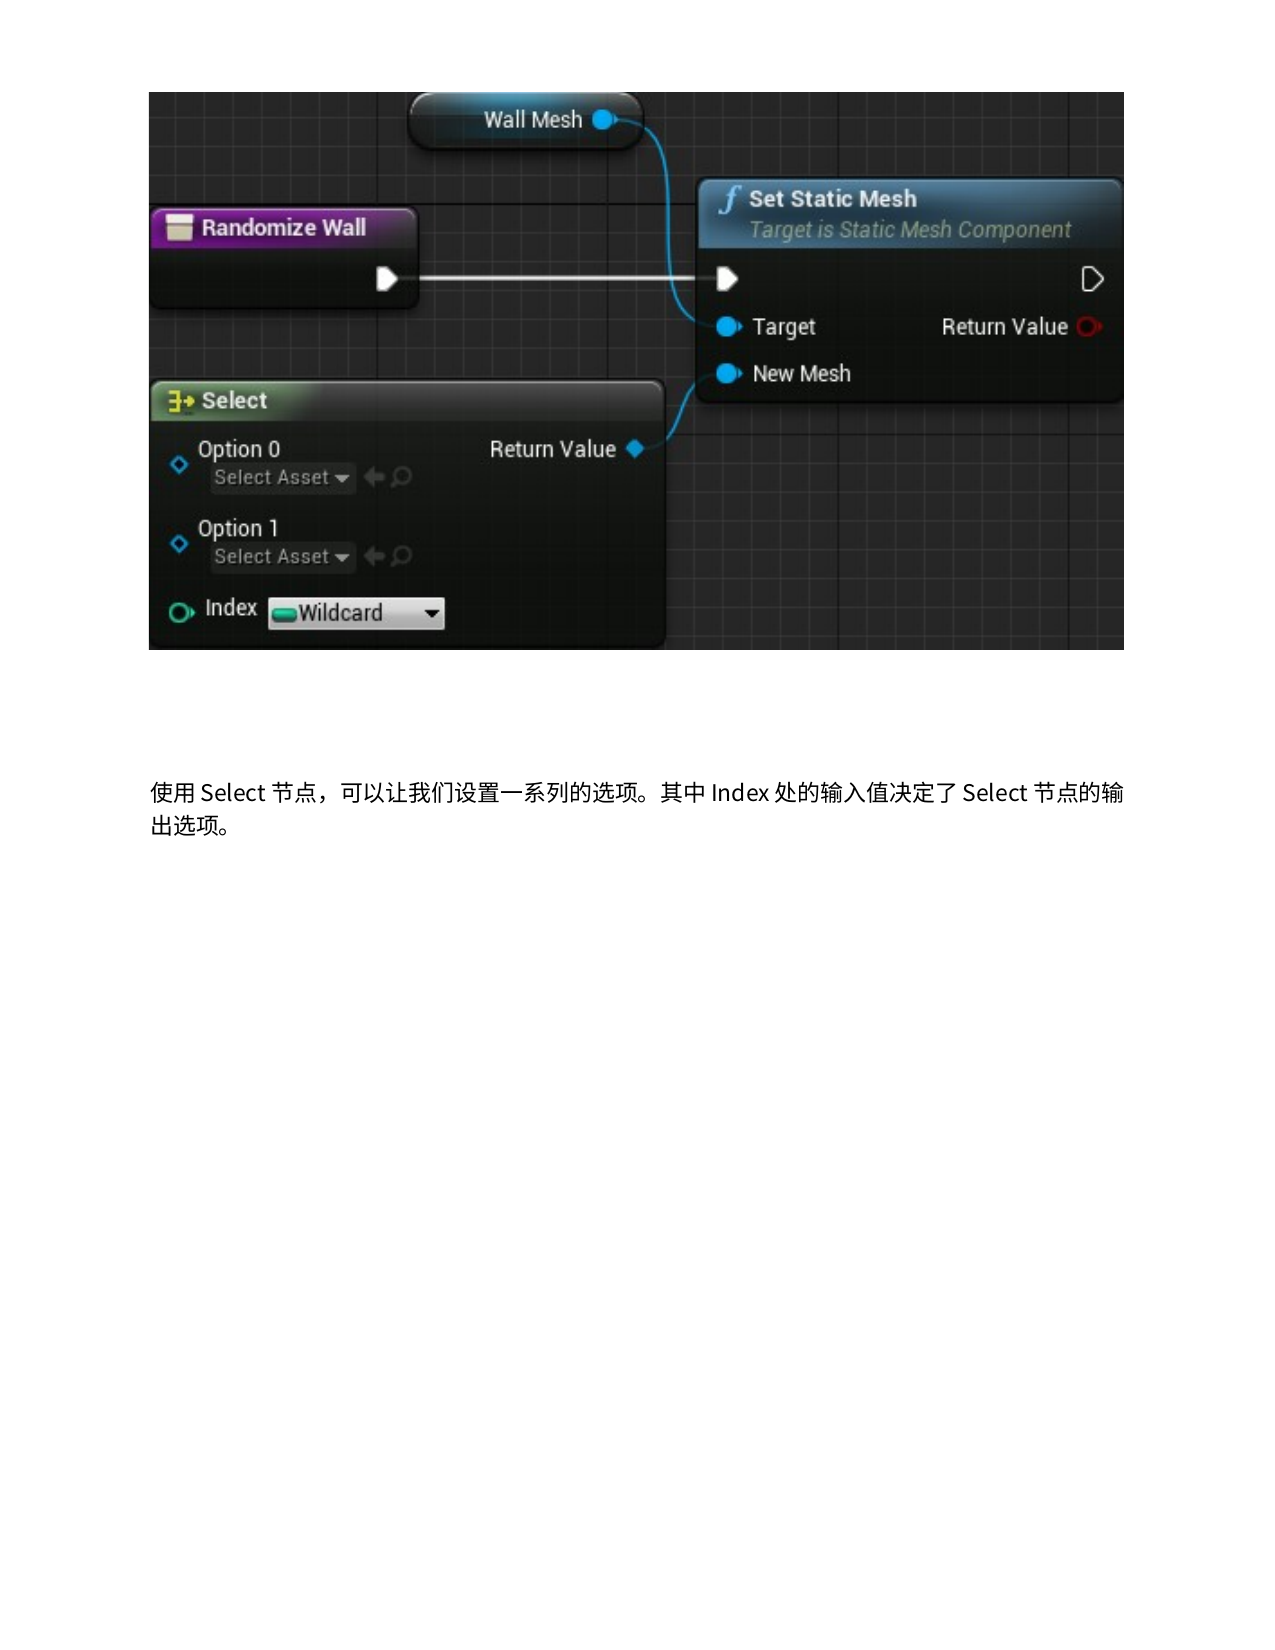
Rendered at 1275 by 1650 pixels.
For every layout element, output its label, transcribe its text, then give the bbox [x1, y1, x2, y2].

picture [148, 92, 1124, 650]
text 使用Select节点，可以让我们设置一系列的选项。其中Index处的输入值决定了Select节点的输出选项。 [150, 775, 1125, 841]
